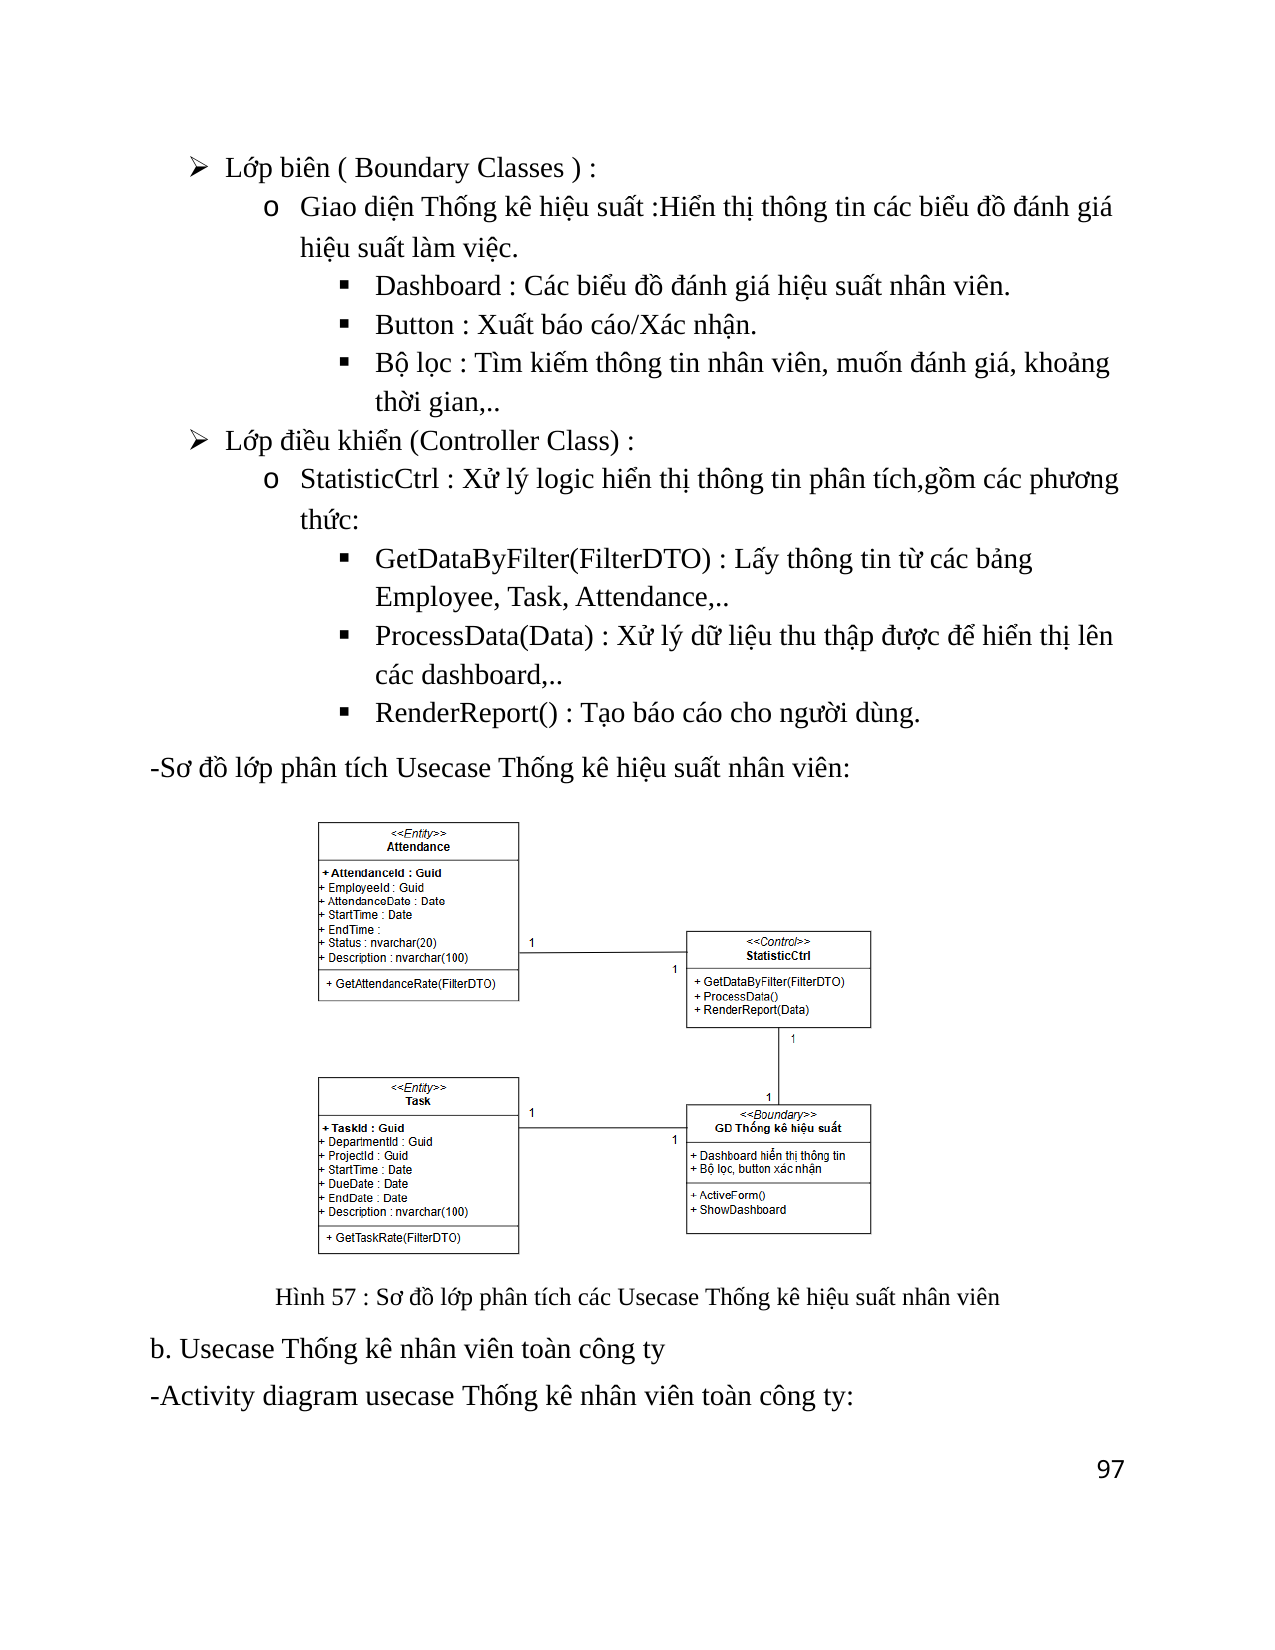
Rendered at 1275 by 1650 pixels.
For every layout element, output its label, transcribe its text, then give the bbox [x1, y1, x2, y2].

list Bộ lọc : Tìm kiếm thông tin nhân viên, muốn đánh giá, khoảng thời gian,.. [337, 346, 1125, 418]
text Hình 57 : Sơ đồ lớp phân tích các Usecase Thống kê hiệu suất nhân viên [150, 1282, 1125, 1311]
list Lớp điều khiển (Controller Class) : [187, 423, 1125, 456]
list GetDataByFilter(FilterDTO) : Lấy thông tin từ các bảng Employee, Task, Attendance,.. [337, 541, 1125, 613]
list StatisticCtrl : Xử lý logic hiển thị thông tin phân tích,gồm các phương thức: [262, 461, 1125, 536]
list ProcessData(Data) : Xử lý dữ liệu thu thập được để hiển thị lên các dashboard,.. [337, 618, 1125, 690]
list Lớp biên ( Boundary Classes ) : [187, 150, 1125, 184]
text -Sơ đồ lớp phân tích Usecase Thống kê hiệu suất nhân viên: [150, 751, 1125, 784]
list Button : Xuất báo cáo/Xác nhận. [337, 307, 1125, 341]
subtitle b. Usecase Thống kê nhân viên toàn công ty [150, 1332, 1125, 1365]
list RenderReport() : Tạo báo cáo cho người dùng. [337, 695, 1125, 729]
list Giao diện Thống kê hiệu suất :Hiển thị thông tin các biểu đồ đánh giá hiệu suất làm việc. [262, 189, 1125, 263]
text -Activity diagram usecase Thống kê nhân viên toàn công ty: [150, 1378, 1125, 1412]
picture [300, 805, 886, 1261]
list Dashboard : Các biểu đồ đánh giá hiệu suất nhân viên. [337, 268, 1125, 302]
